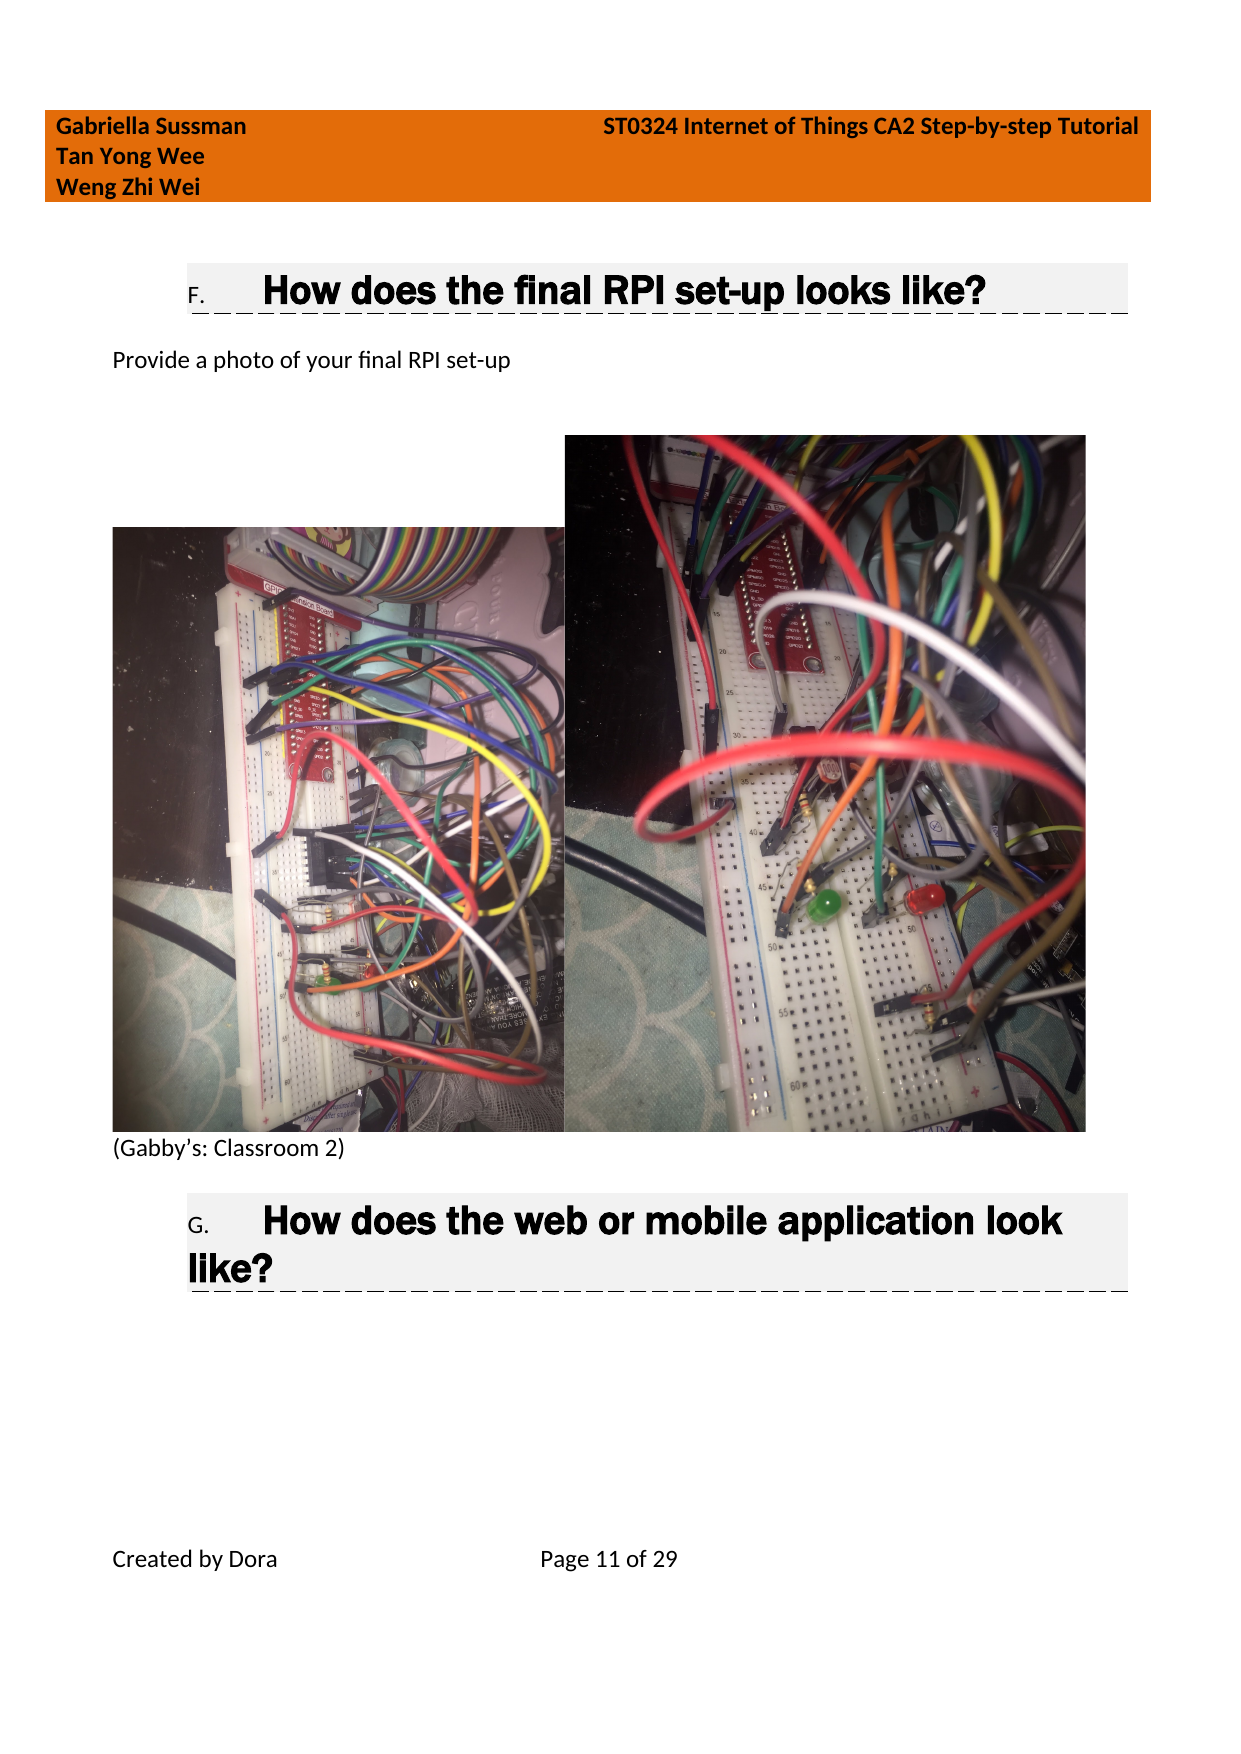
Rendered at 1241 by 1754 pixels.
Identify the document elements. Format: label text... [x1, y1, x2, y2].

text Provide a photo of your final RPI set-up [112, 344, 1128, 375]
text (Gabby’s: Classroom 2) [112, 1132, 1128, 1162]
picture [112, 435, 1086, 1132]
list How does the final RPI set-up looks like? [187, 263, 1128, 314]
list How does the web or mobile application look like? [187, 1193, 1128, 1292]
